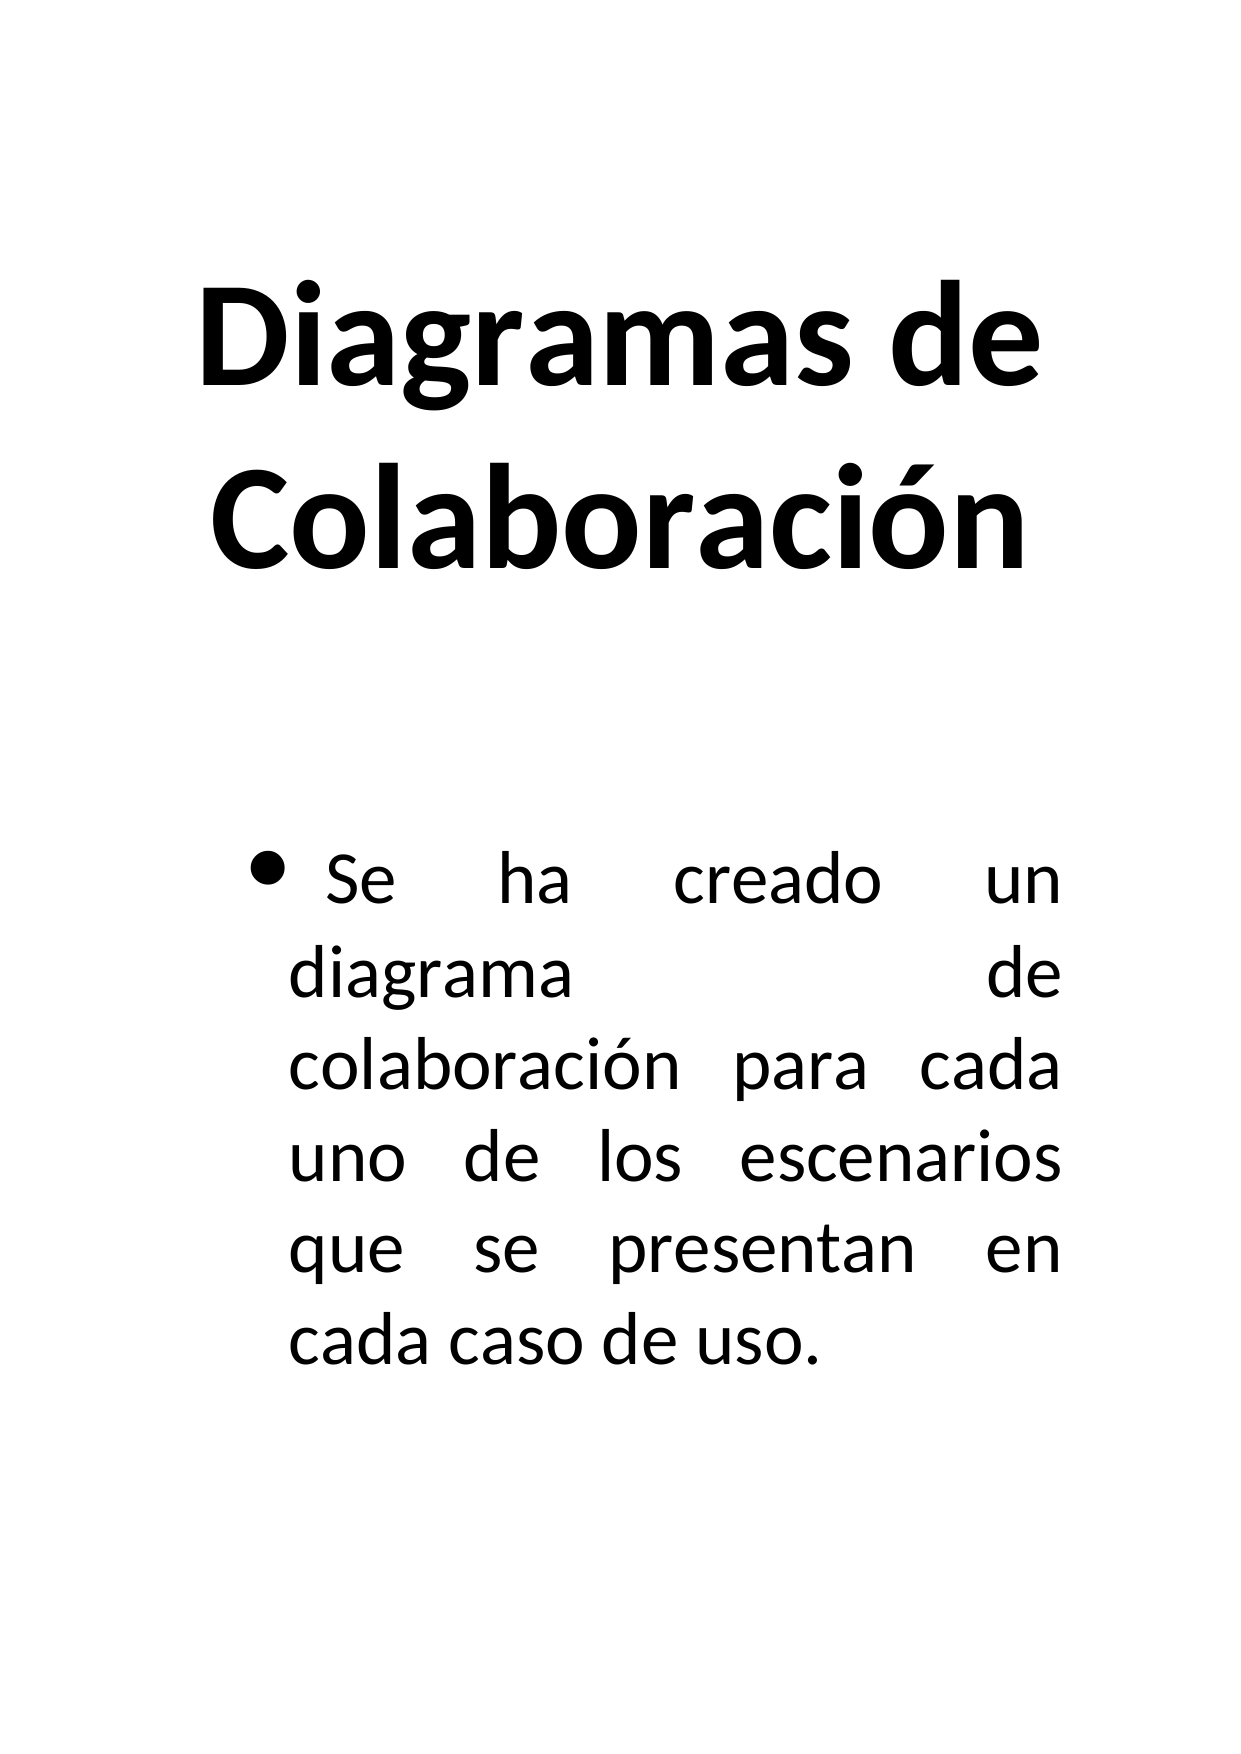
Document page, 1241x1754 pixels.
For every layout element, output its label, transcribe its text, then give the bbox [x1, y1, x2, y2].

list Se ha creado un diagrama de colaboración para cada uno de los escenarios que se presentan en cada caso de uso. [251, 831, 1063, 1383]
text Diagramas de Colaboración [177, 240, 1063, 606]
